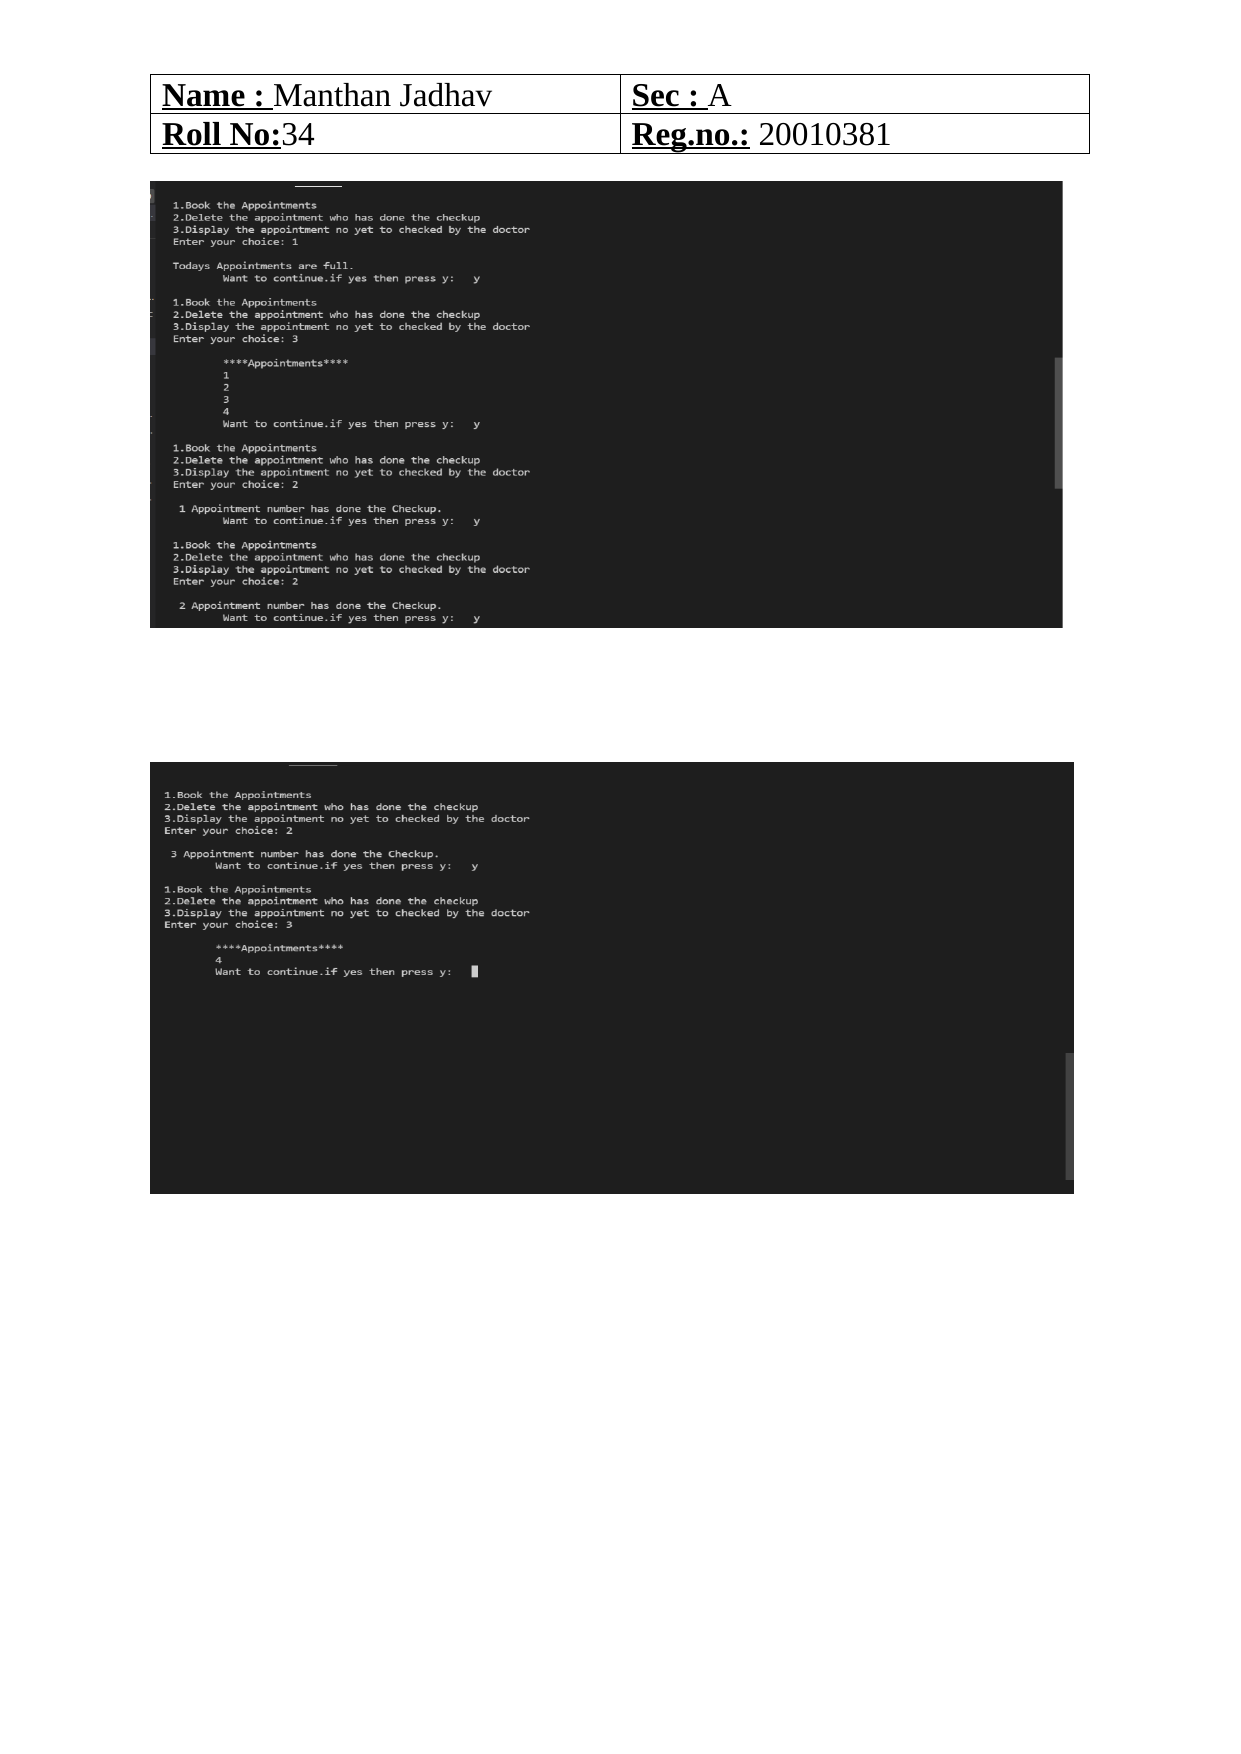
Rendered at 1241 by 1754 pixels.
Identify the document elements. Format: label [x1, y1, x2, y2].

picture [150, 181, 1063, 628]
picture [150, 762, 1074, 1194]
